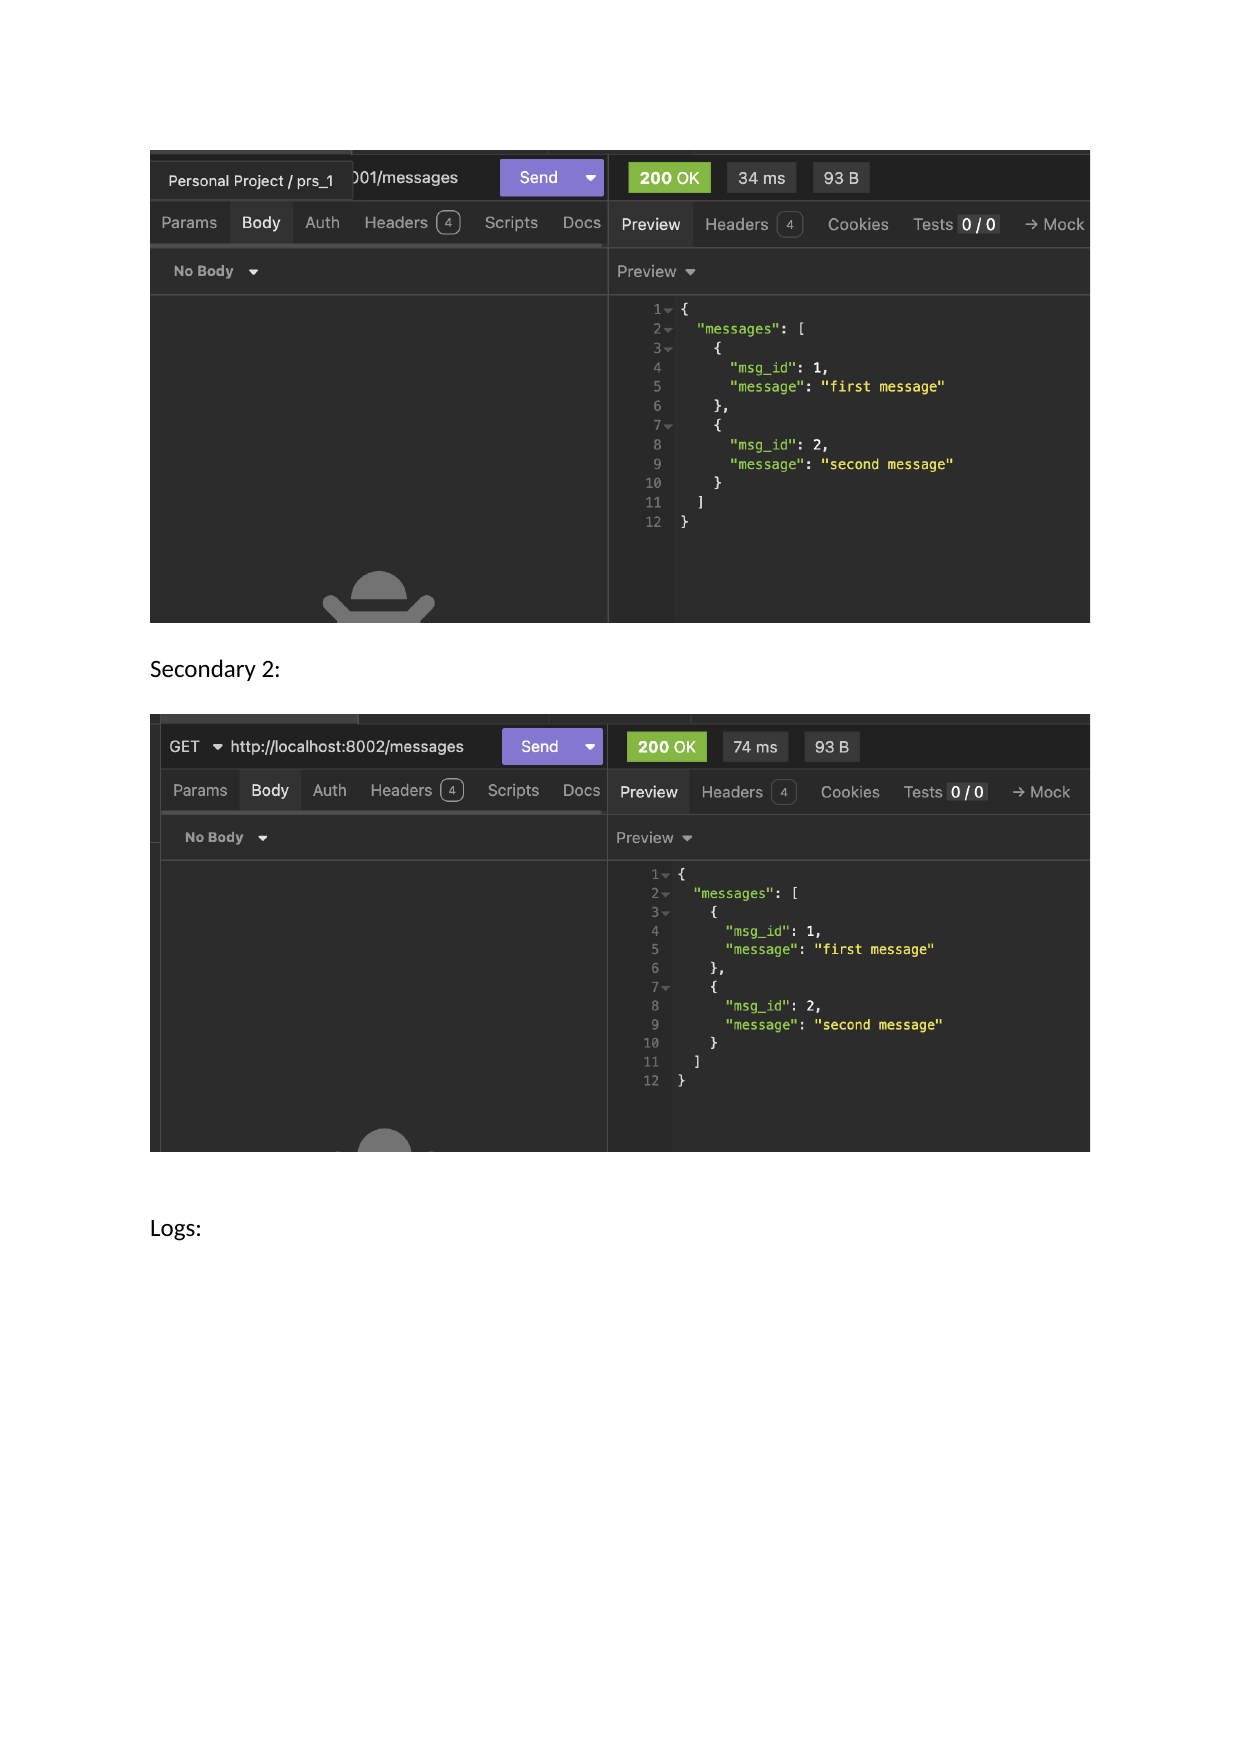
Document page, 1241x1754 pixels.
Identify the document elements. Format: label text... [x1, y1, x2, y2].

text Logs: [150, 1212, 1090, 1243]
text Secondary 2: [150, 653, 1090, 684]
picture [150, 150, 1091, 623]
picture [150, 714, 1091, 1152]
